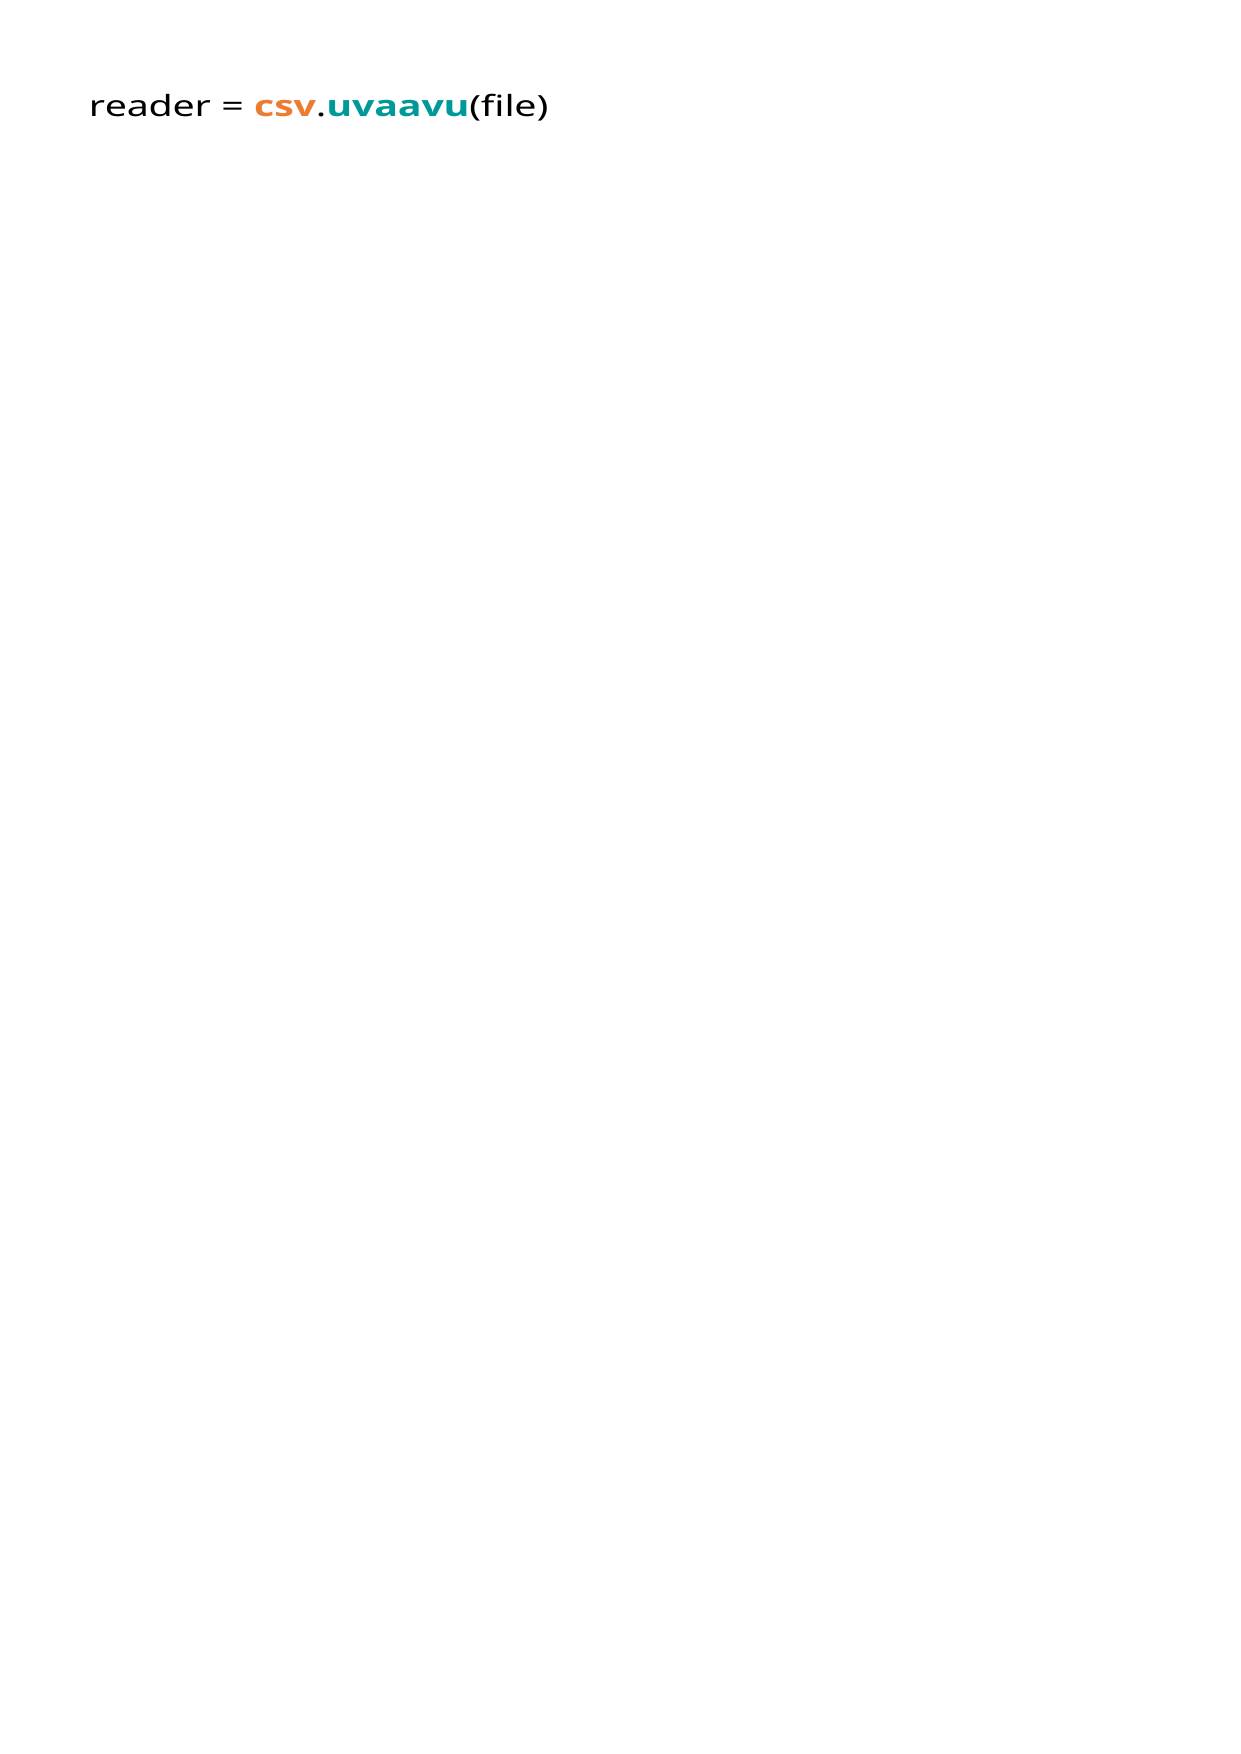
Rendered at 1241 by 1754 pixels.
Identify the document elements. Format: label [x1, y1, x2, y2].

text [89, 85, 656, 125]
